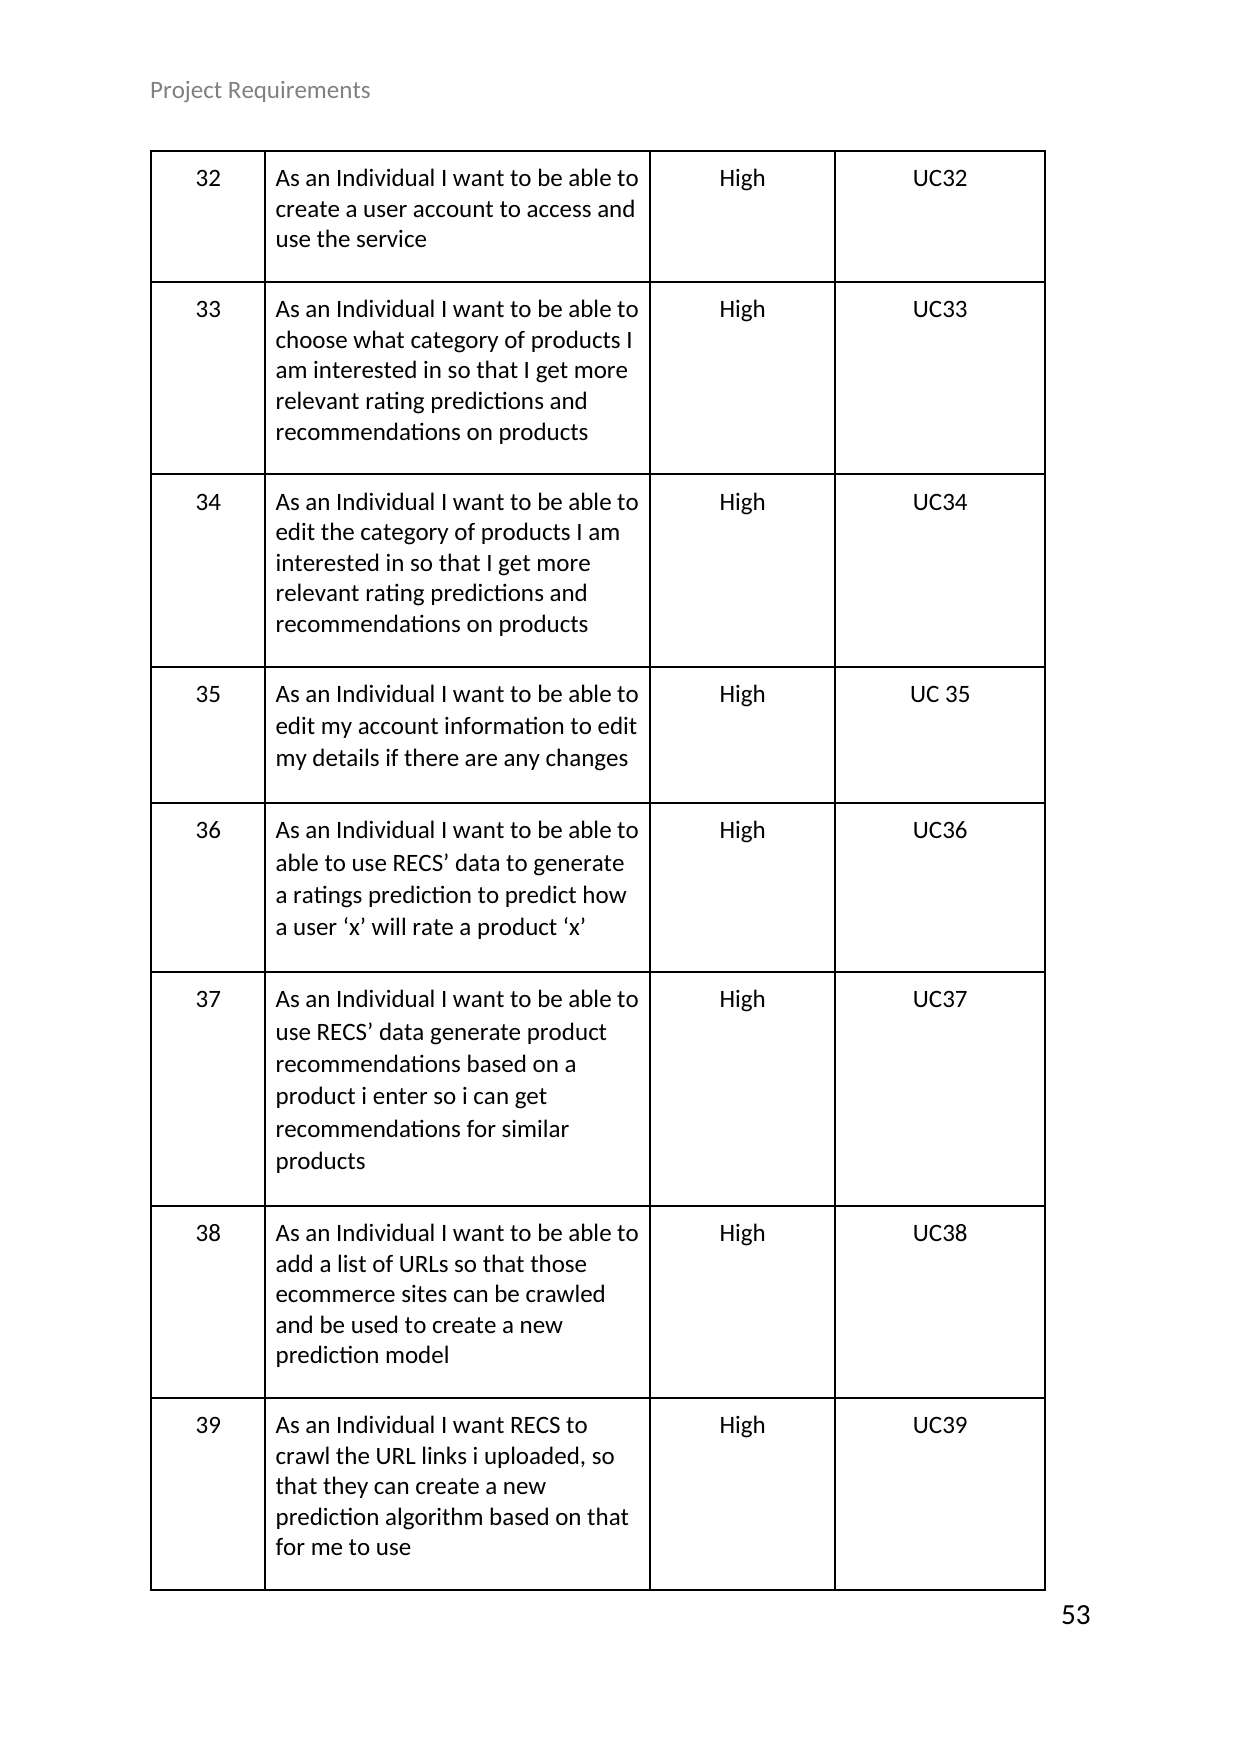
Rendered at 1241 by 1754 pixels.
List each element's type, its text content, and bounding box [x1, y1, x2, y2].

table_cell High [651, 283, 834, 473]
table_cell UC 35 [836, 668, 1044, 802]
table_cell As an Individual I want to be able to edit the category of products I am interested in so that I get more relevant rating predictions and recommendations on products [266, 475, 649, 666]
table_cell UC34 [836, 475, 1044, 666]
table_cell UC33 [836, 283, 1044, 473]
table_cell 33 [152, 283, 264, 473]
table_cell High [651, 152, 834, 281]
table_cell UC39 [836, 1399, 1044, 1589]
table_cell 32 [152, 152, 264, 281]
table_cell UC38 [836, 1207, 1044, 1397]
table_cell High [651, 475, 834, 666]
table_cell As an Individual I want to be able to able to use RECS’ data to generate a ratings prediction to predict how a user ‘x’ will rate a product ‘x’ [266, 804, 649, 971]
table_cell 39 [152, 1399, 264, 1589]
table_cell 34 [152, 475, 264, 666]
table_cell As an Individual I want to be able to create a user account to access and use the service [266, 152, 649, 281]
table_cell UC37 [836, 973, 1044, 1205]
table_cell As an Individual I want to be able to add a list of URLs so that those ecommerce sites can be crawled and be used to create a new prediction model [266, 1207, 649, 1397]
table_cell As an Individual I want to be able to choose what category of products I am interested in so that I get more relevant rating predictions and recommendations on products [266, 283, 649, 473]
table_cell 38 [152, 1207, 264, 1397]
table_cell High [651, 1207, 834, 1397]
table_cell 35 [152, 668, 264, 802]
table_cell As an Individual I want to be able to use RECS’ data generate product recommendations based on a product i enter so i can get recommendations for similar products [266, 973, 649, 1205]
table_cell 36 [152, 804, 264, 971]
table_cell UC32 [836, 152, 1044, 281]
table_cell As an Individual I want RECS to crawl the URL links i uploaded, so that they can create a new prediction algorithm based on that for me to use [266, 1399, 649, 1589]
table_cell 37 [152, 973, 264, 1205]
table_cell UC36 [836, 804, 1044, 971]
table_cell High [651, 668, 834, 802]
table_cell High [651, 973, 834, 1205]
table_cell High [651, 804, 834, 971]
table_cell As an Individual I want to be able to edit my account information to edit my details if there are any changes [266, 668, 649, 802]
table_cell High [651, 1399, 834, 1589]
